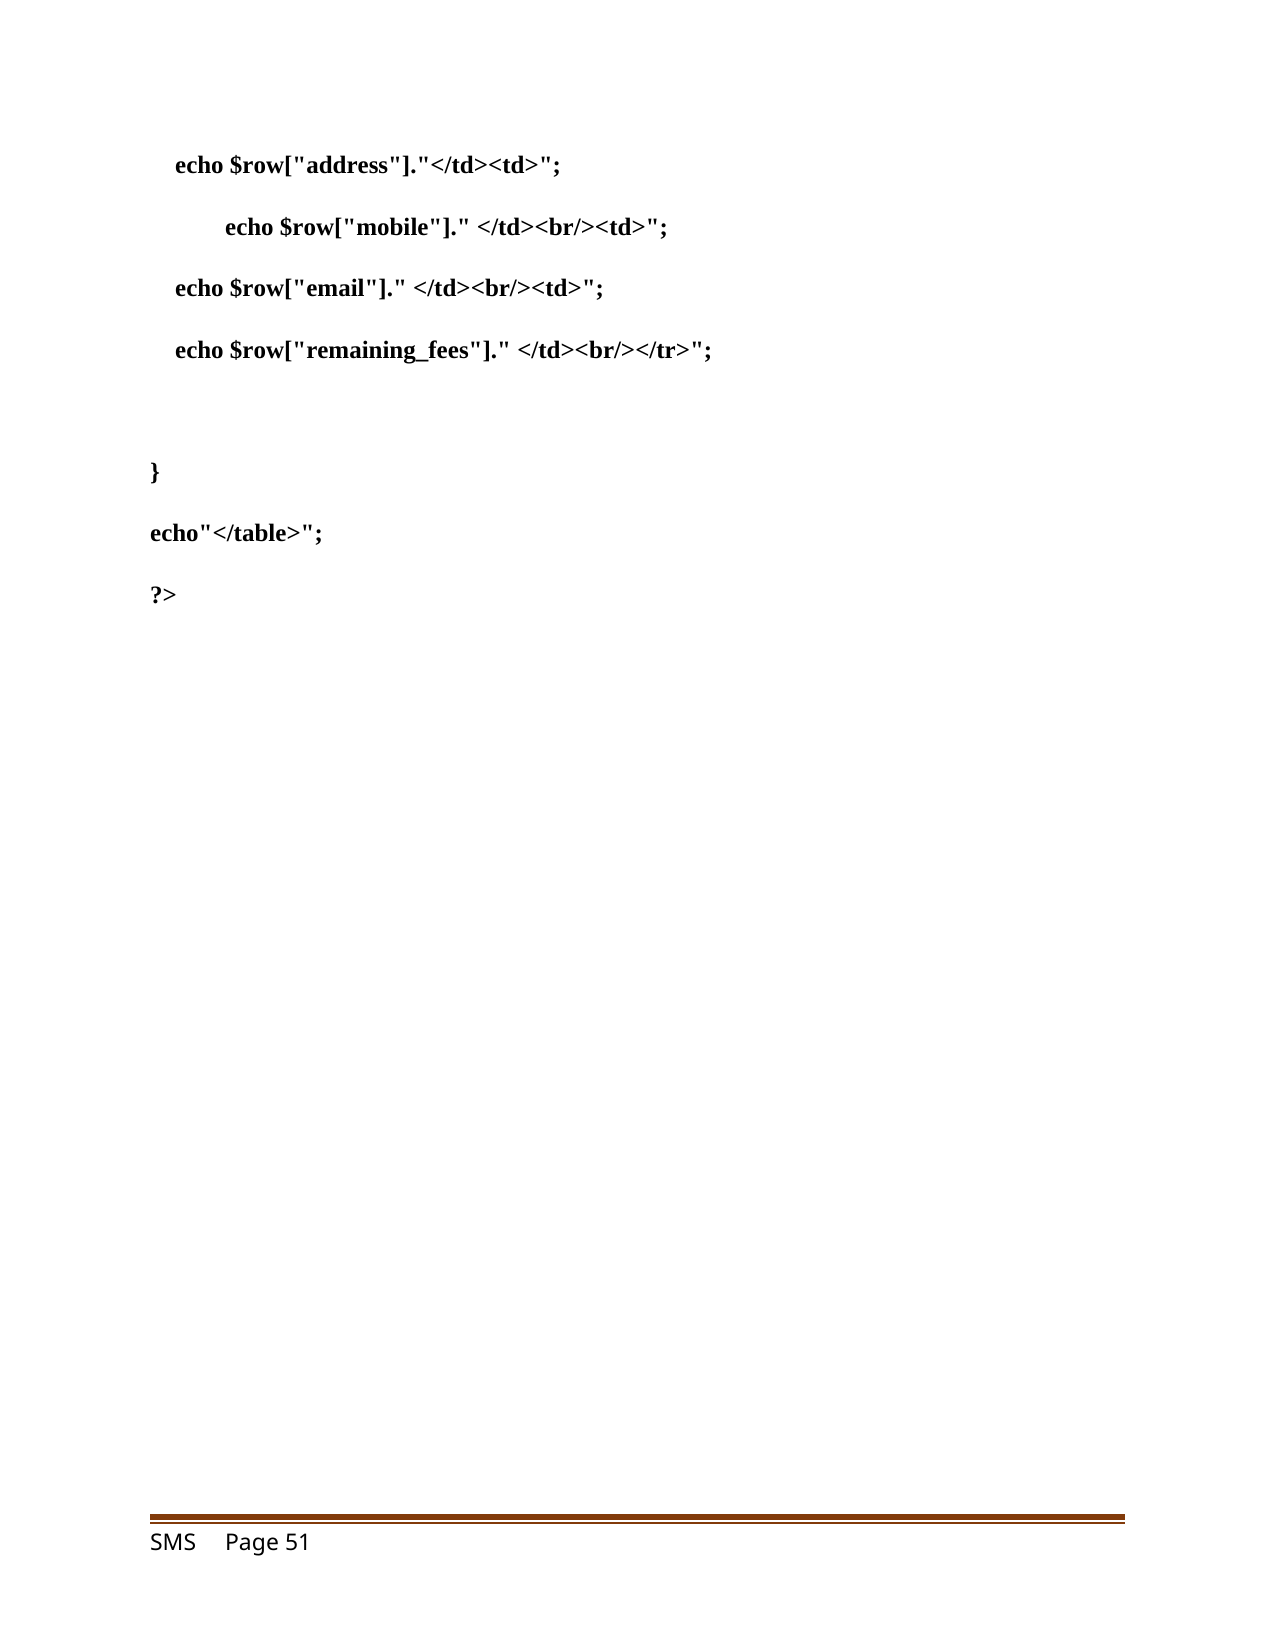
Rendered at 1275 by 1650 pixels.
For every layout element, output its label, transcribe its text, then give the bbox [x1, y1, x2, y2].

text echo $row["address"]."</td><td>"; [150, 150, 1125, 179]
text echo $row["mobile"]." </td><br/><td>"; [150, 212, 1125, 240]
text echo $row["email"]." </td><br/><td>"; [150, 273, 1125, 302]
text echo"</table>"; [150, 518, 1125, 547]
text echo $row["remaining_fees"]." </td><br/></tr>"; [150, 335, 1125, 363]
text ?> [150, 580, 1125, 609]
text } [150, 457, 1125, 486]
